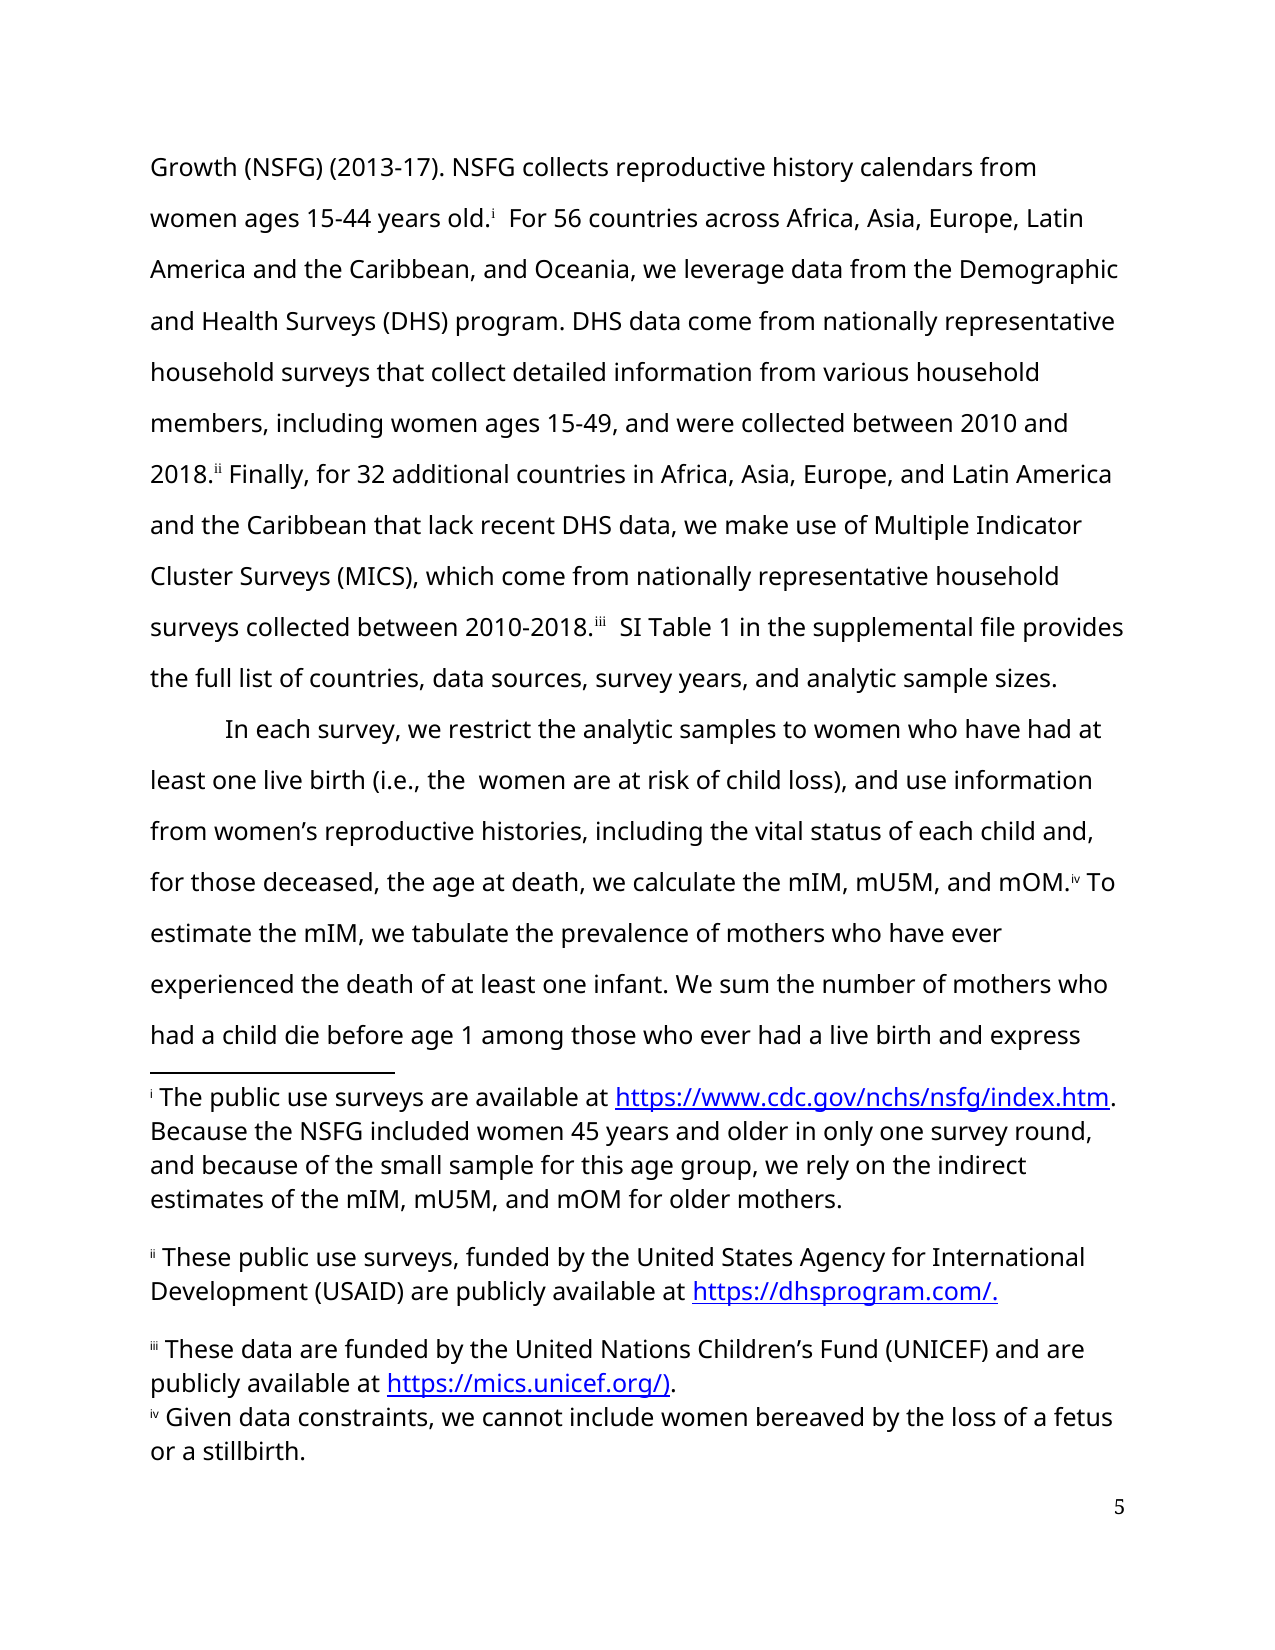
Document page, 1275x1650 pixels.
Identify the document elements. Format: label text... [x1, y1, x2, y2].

text In each survey, we restrict the analytic samples to women who have had at least one live birth (i.e., the women are at risk of child loss), and use information from women’s reproductive histories, including the vital status of each child and, for those deceased, the age at death, we calculate the mIM, mU5M, and mOM. To estimate the mIM, we tabulate the prevalence of mothers who have ever experienced the death of at least one infant. We sum the number of mothers who had a child die before age 1 among those who ever had a live birth and express this per 1,000 mothers. To estimate the mU5M, we make the same calculation, but sum mothers who have ever had a child die before reaching age 5. The mOM indexes the prevalence of mothers who have experienced a child death, regardless of that child’s age. Due to censoring, we calculate the mOM for 45- to 49-year-old mothers only. [150, 711, 1125, 1052]
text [150, 150, 1125, 694]
